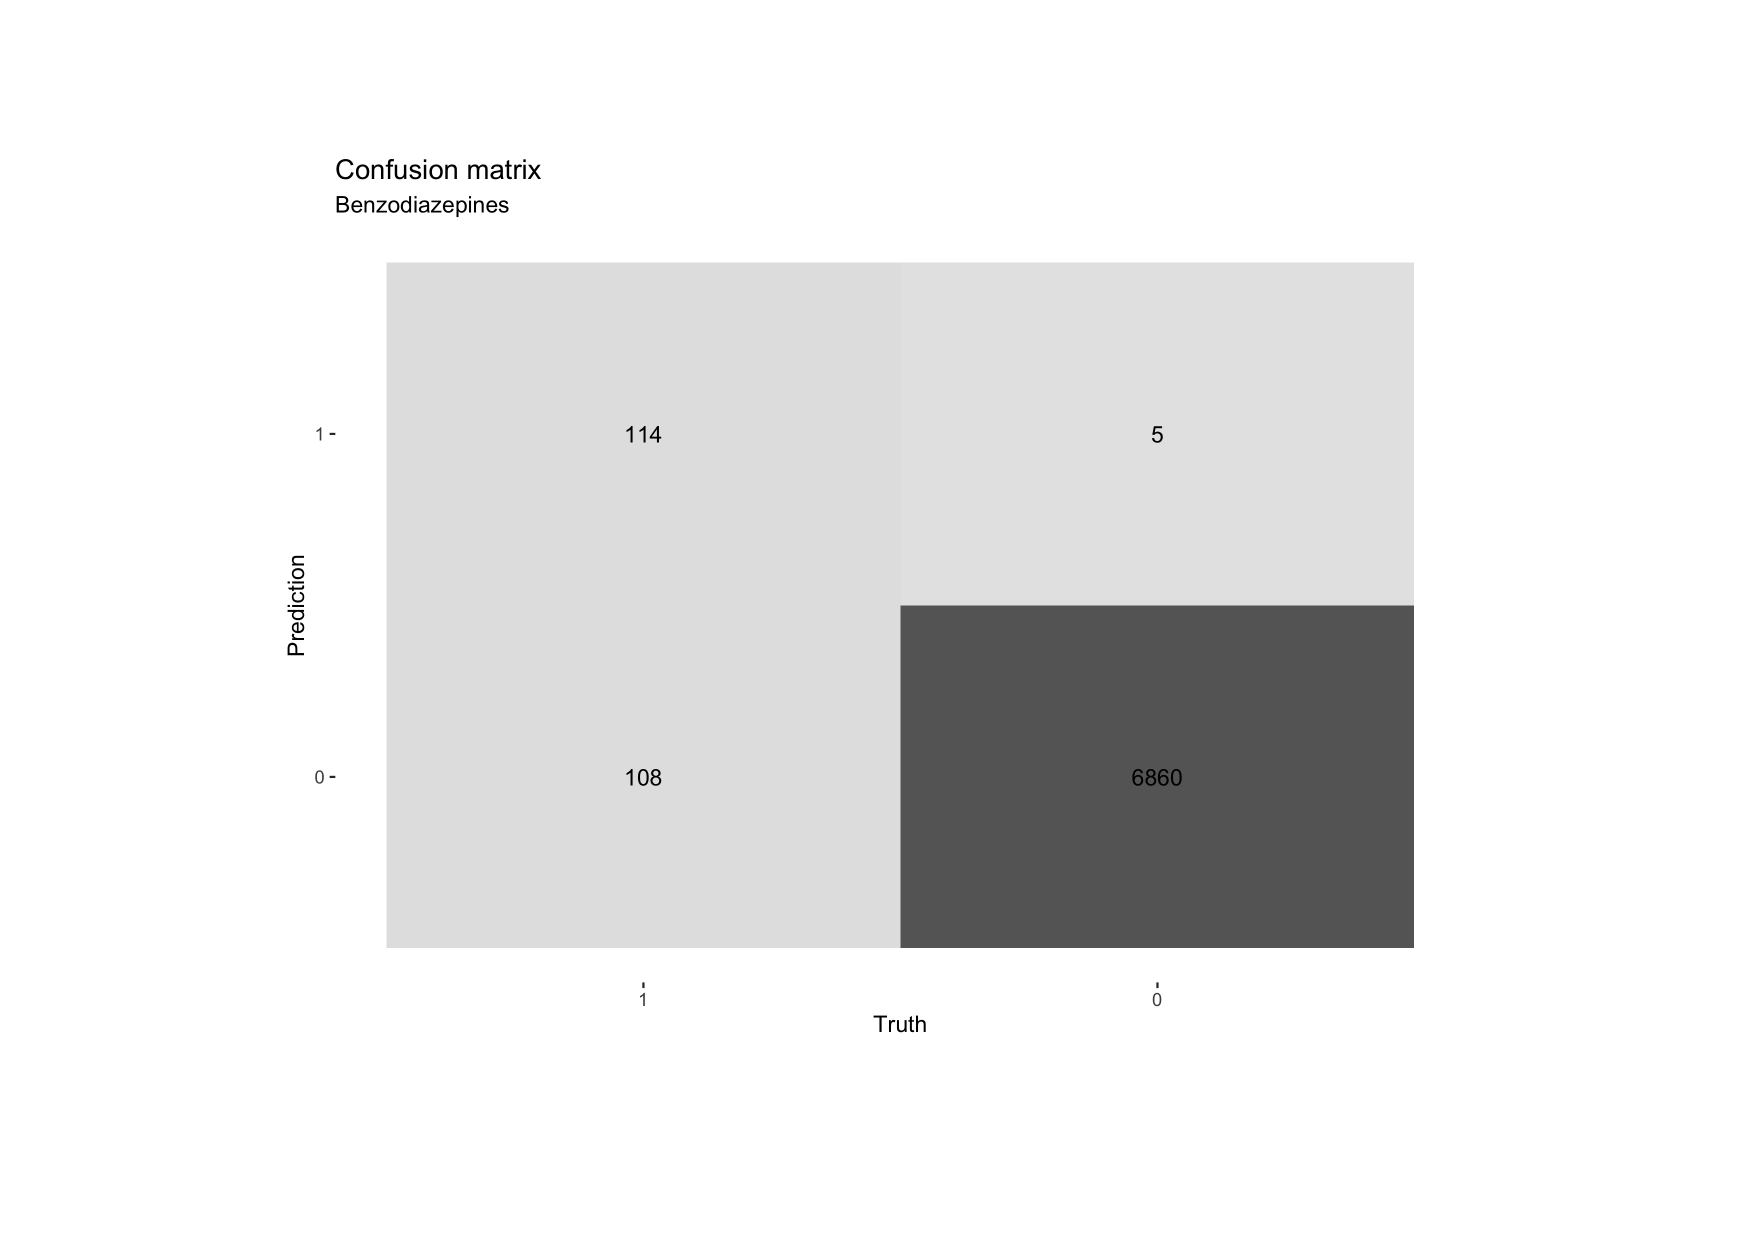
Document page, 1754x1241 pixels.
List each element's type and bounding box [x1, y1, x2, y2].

picture [277, 147, 1477, 1048]
